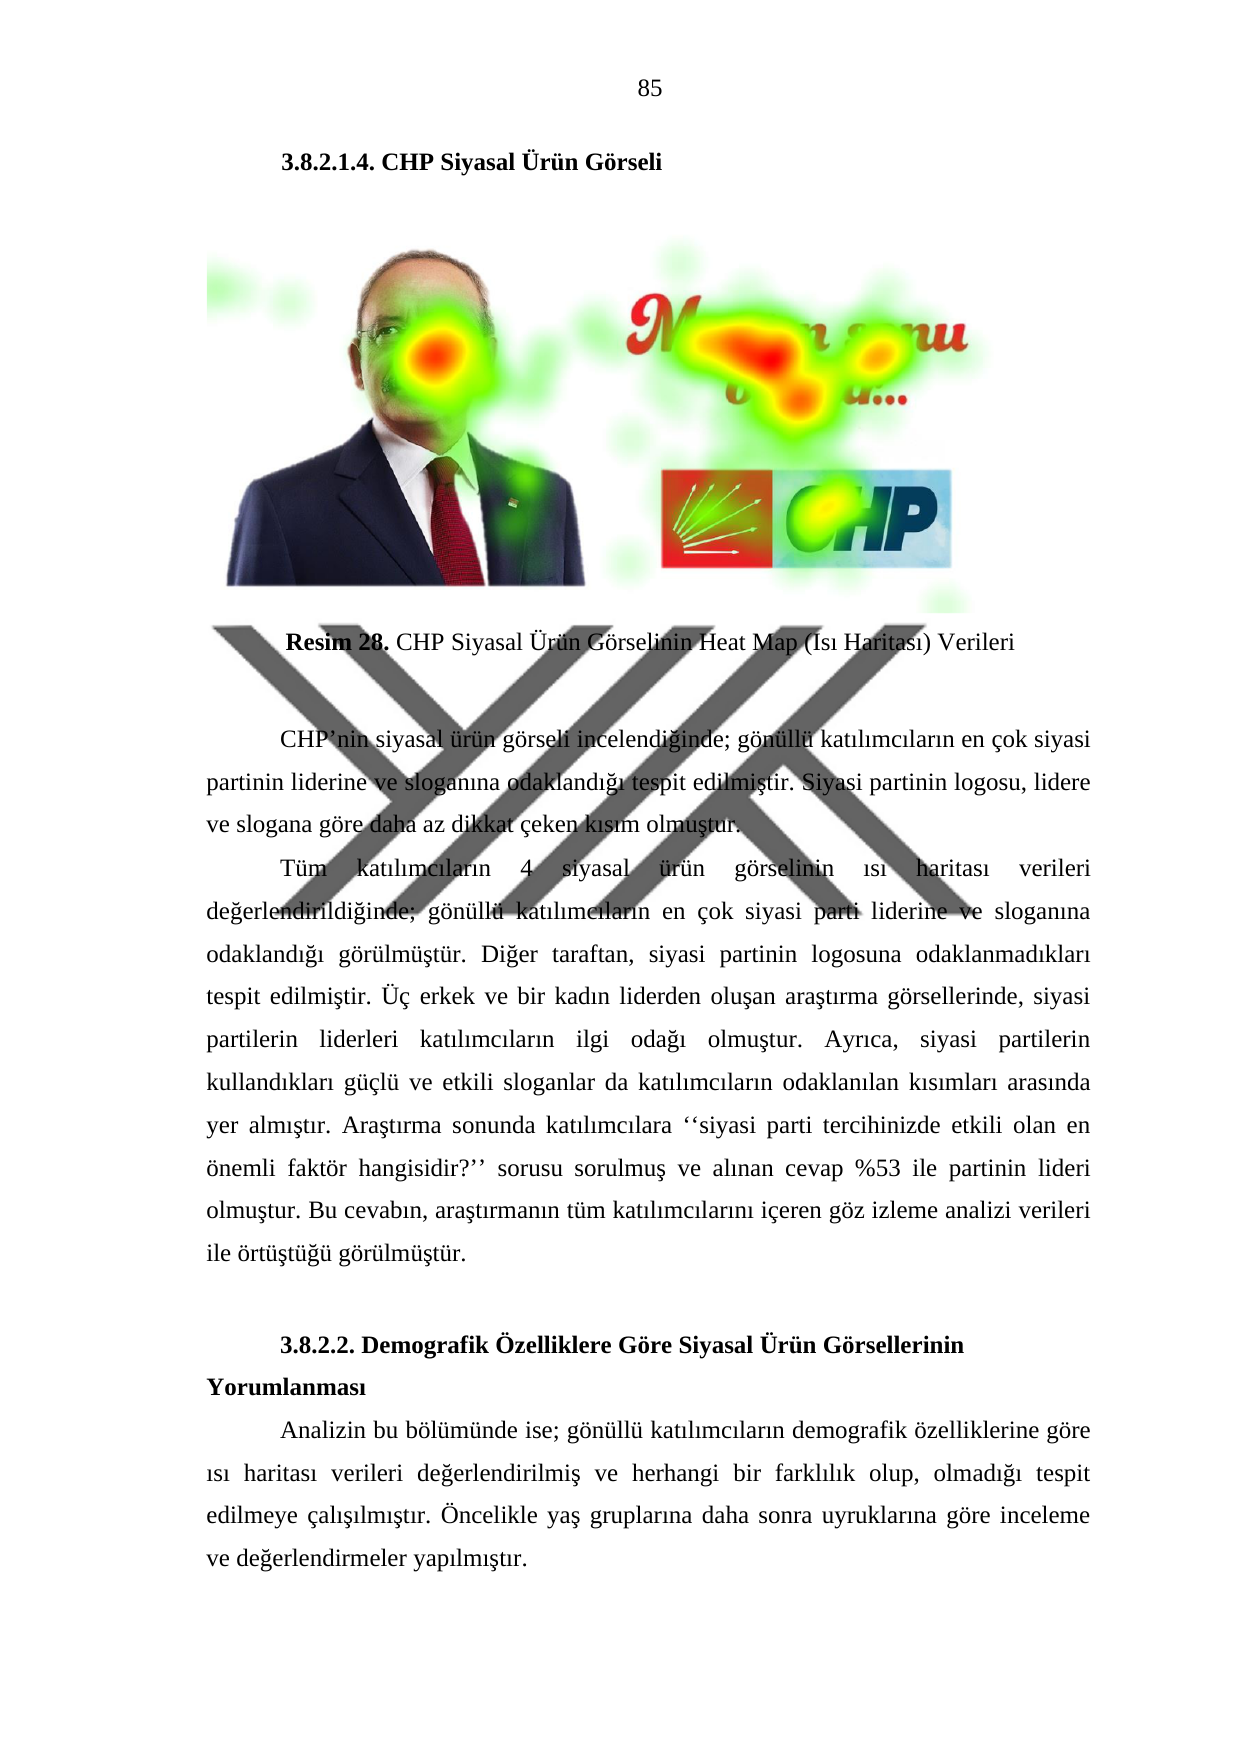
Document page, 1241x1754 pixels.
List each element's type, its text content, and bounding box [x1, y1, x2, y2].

text Analizin bu bölümünde ise; gönüllü katılımcıların demografik özelliklerine göre ısı haritası verileri değerlendirilmiş ve herhangi bir farklılık olup, olmadığı tespit edilmeye çalışılmıştır. Öncelikle yaş gruplarına daha sonra uyruklarına göre inceleme ve değerlendirmeler yapılmıştır. [206, 1416, 1092, 1572]
text Tüm katılımcıların 4 siyasal ürün görselinin ısı haritası verileri değerlendirildiğinde; gönüllü katılımcıların en çok siyasi parti liderine ve sloganına odaklandığı görülmüştür. Diğer taraftan, siyasi partinin logosuna odaklanmadıkları tespit edilmiştir. Üç erkek ve bir kadın liderden oluşan araştırma görsellerinde, siyasi partilerin liderleri katılımcıların ilgi odağı olmuştur. Ayrıca, siyasi partilerin kullandıkları güçlü ve etkili sloganlar da katılımcıların odaklanılan kısımları arasında yer almıştır. Araştırma sonunda katılımcılara ‘‘siyasi parti tercihinizde etkili olan en önemli faktör hangisidir?’’ sorusu sorulmuş ve alınan cevap %53 ile partinin lideri olmuştur. Bu cevabın, araştırmanın tüm katılımcılarını içeren göz izleme analizi verileri ile örtüştüğü görülmüştür. [206, 853, 1092, 1267]
text 85 [637, 73, 1092, 101]
picture [206, 190, 1093, 921]
text CHP’nin siyasal ürün görseli incelendiğinde; gönüllü katılımcıların en çok siyasi partinin liderine ve sloganına odaklandığı tespit edilmiştir. Siyasi partinin logosu, lidere ve slogana göre daha az dikkat çeken kısım olmuştur. [206, 724, 1092, 837]
text 3.8.2.2. Demografik Özelliklere Göre Siyasal Ürün Görsellerinin Yorumlanması [206, 1330, 1092, 1400]
text 3.8.2.1.4. CHP Siyasal Ürün Görseli [281, 147, 1092, 176]
text Resim 28. CHP Siyasal Ürün Görselinin Heat Map (Isı Haritası) Verileri [285, 627, 1092, 655]
